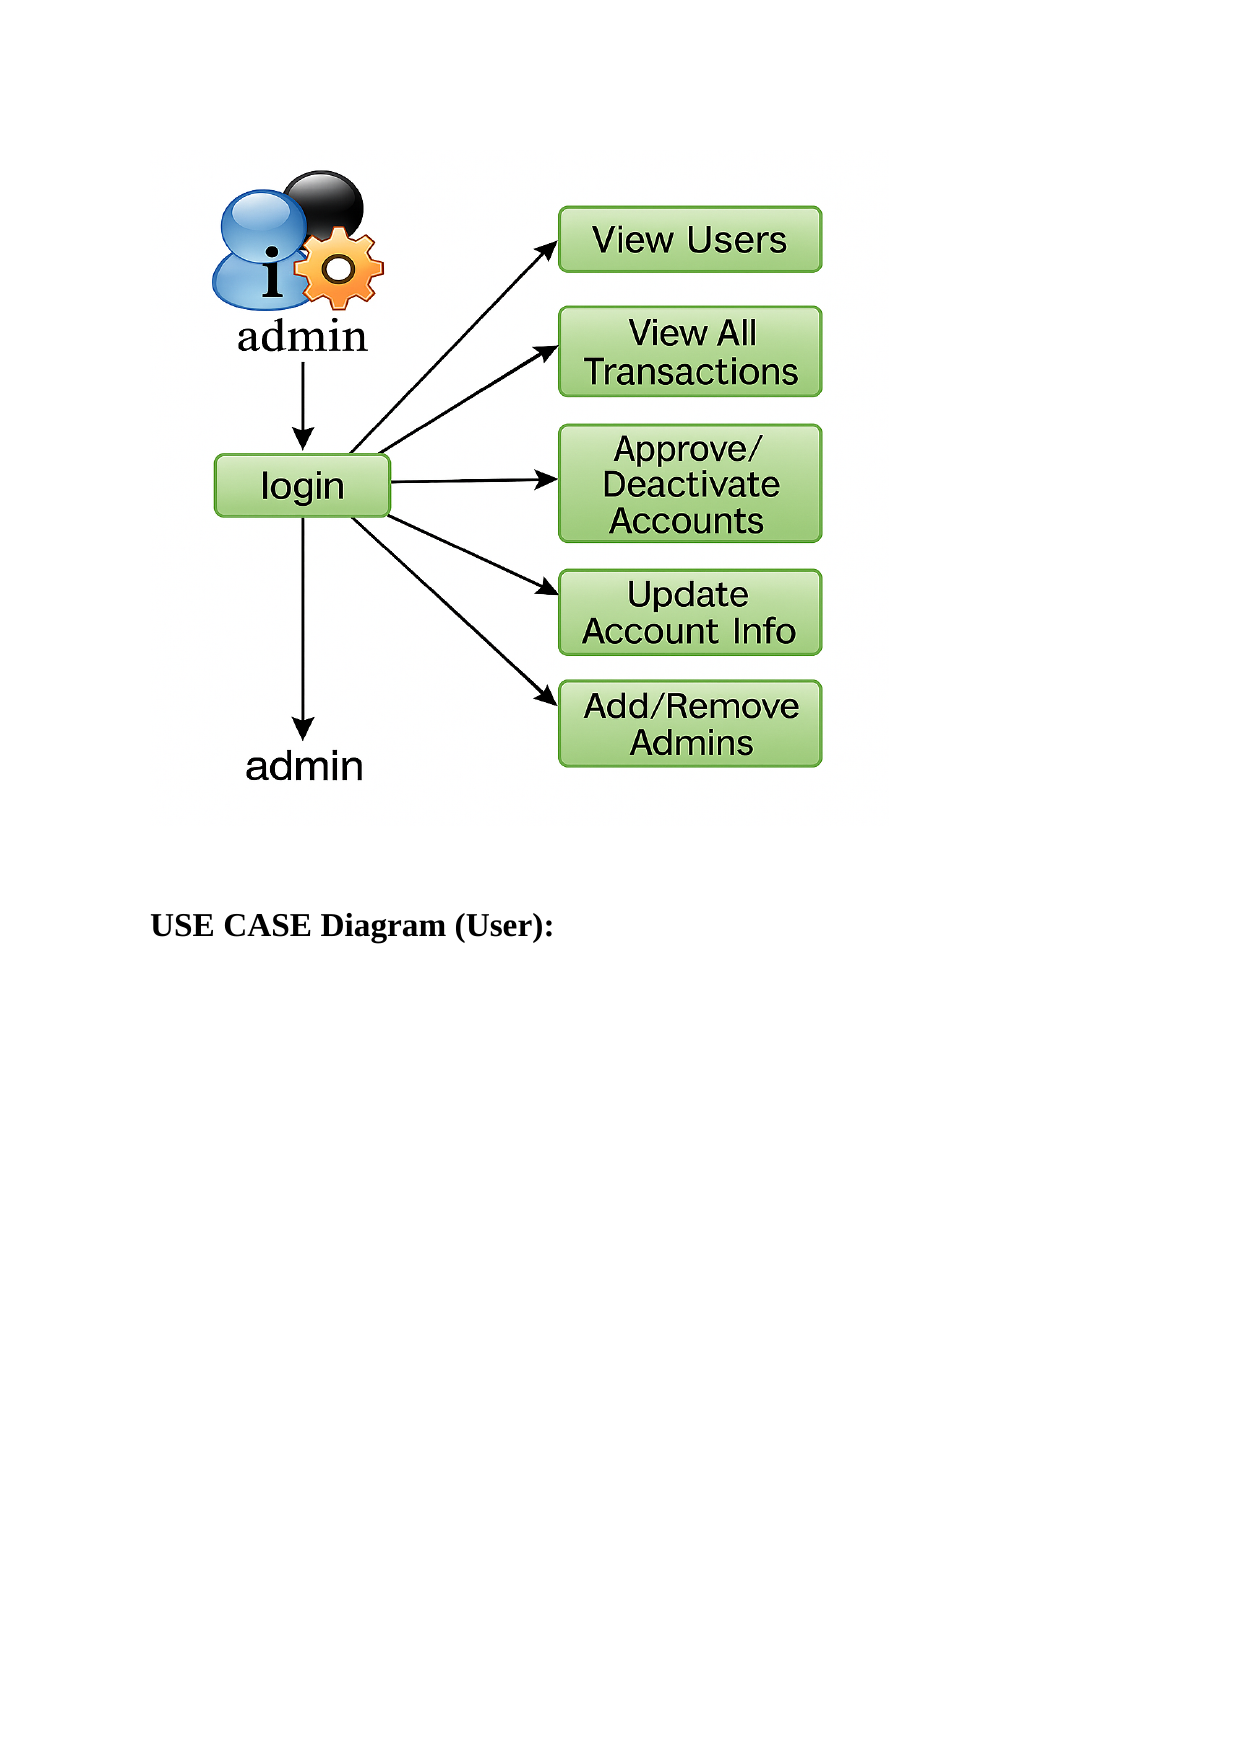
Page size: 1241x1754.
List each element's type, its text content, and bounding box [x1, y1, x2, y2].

picture [150, 150, 889, 826]
text USE CASE Diagram (User): [150, 905, 1090, 943]
